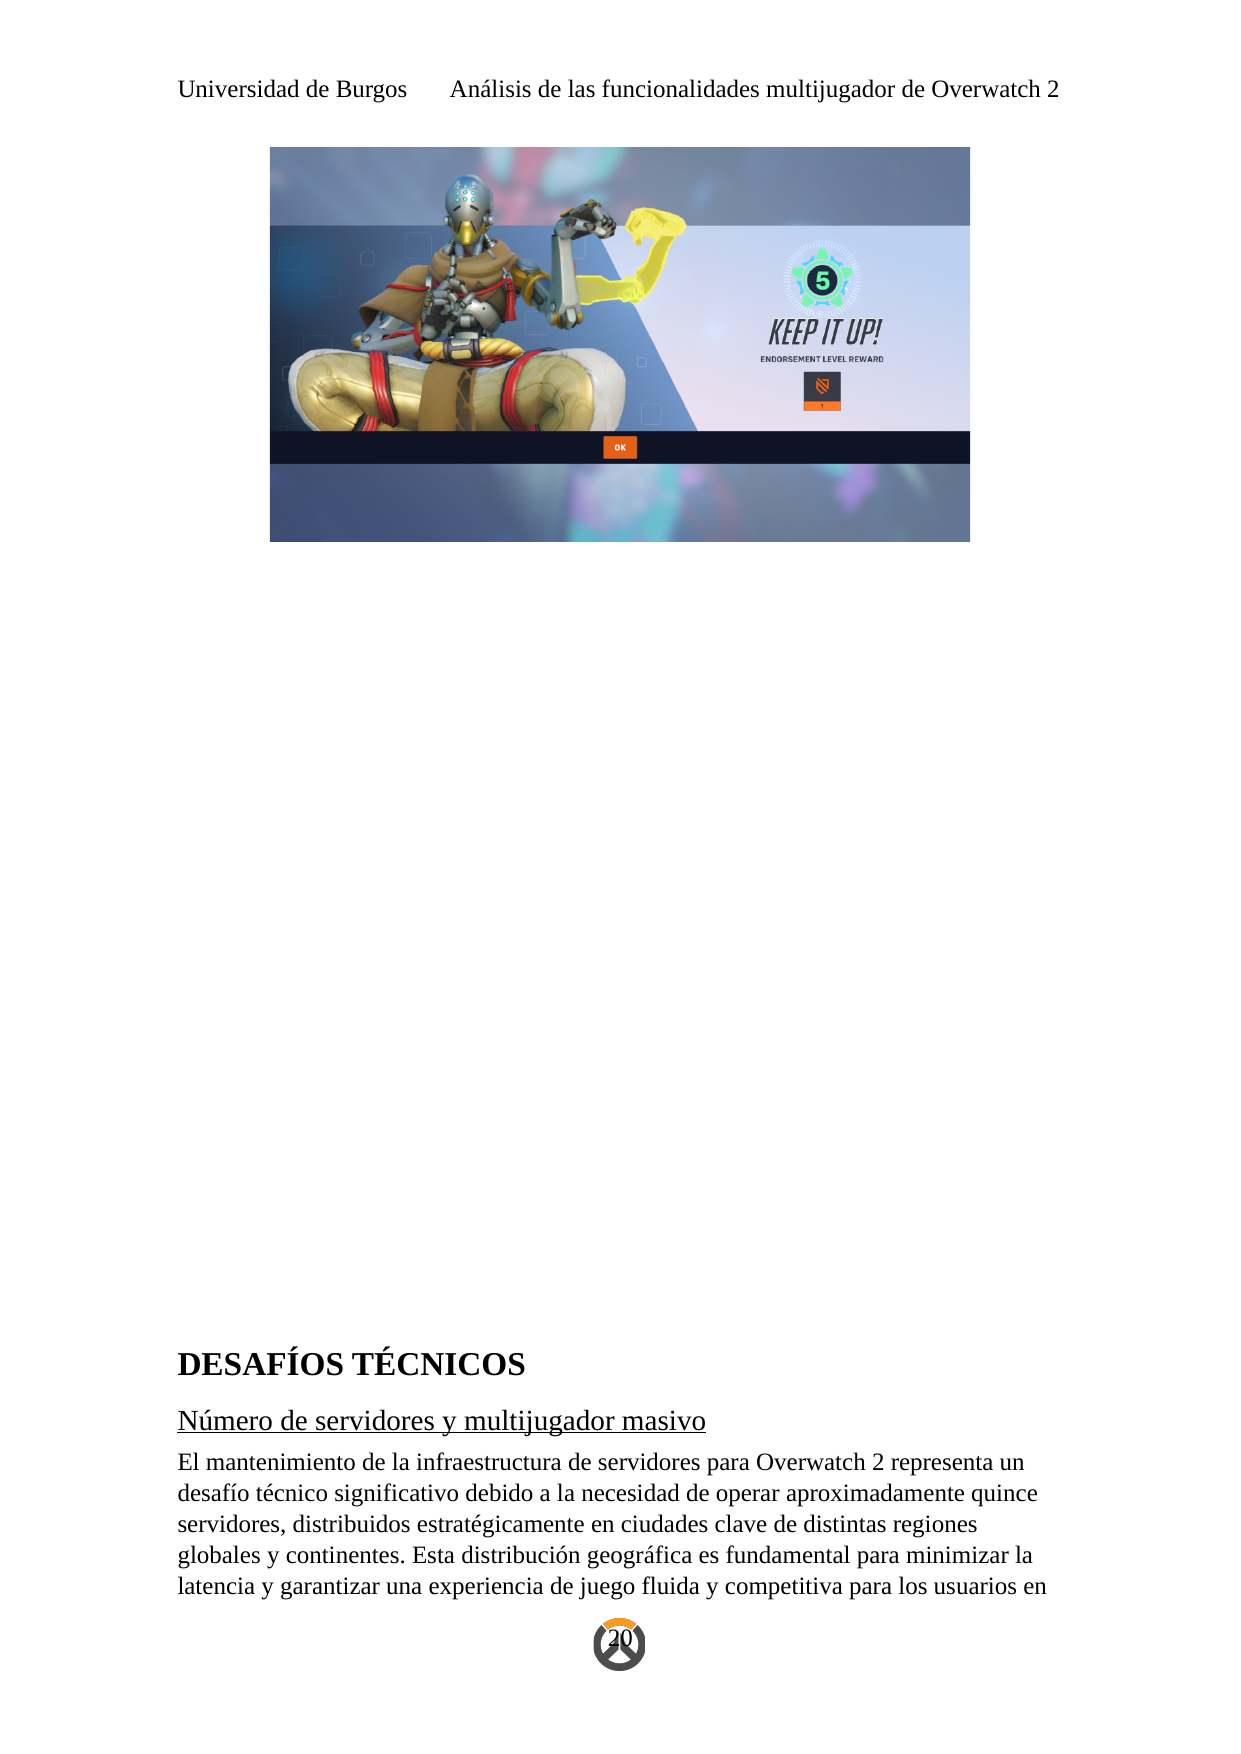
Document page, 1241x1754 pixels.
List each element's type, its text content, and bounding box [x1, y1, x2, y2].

subtitle DESAFÍOS TÉCNICOS [177, 1344, 1063, 1383]
subtitle Número de servidores y multijugador masivo [177, 1403, 1063, 1436]
picture [593, 1618, 645, 1671]
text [177, 1447, 1063, 1600]
picture [269, 147, 971, 542]
